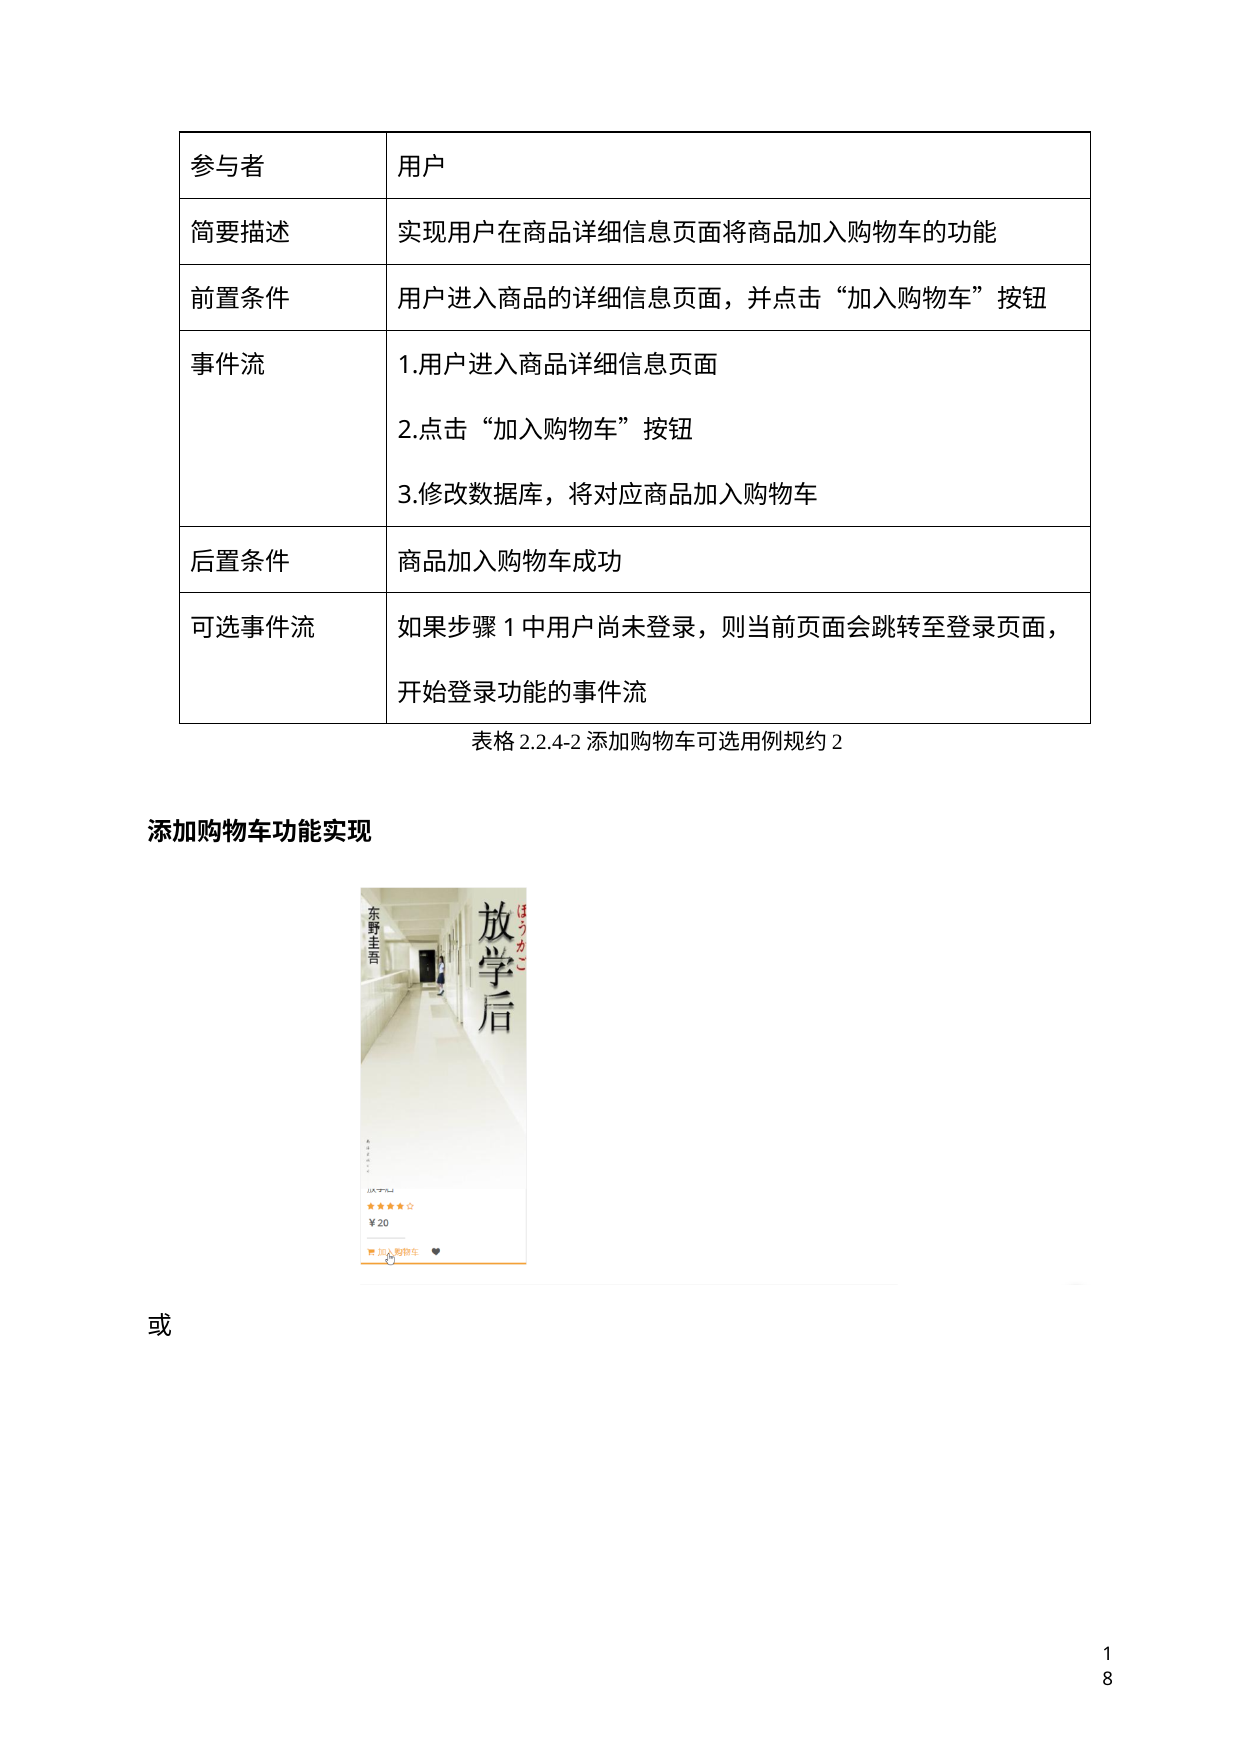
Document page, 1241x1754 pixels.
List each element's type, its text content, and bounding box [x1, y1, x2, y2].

table_cell 用户 [387, 133, 1090, 197]
table_cell 可选事件流 [180, 593, 386, 723]
table_cell 参与者 [180, 133, 386, 197]
table_cell 简要描述 [180, 199, 386, 263]
text 表格2.2.4-2 添加购物车可选用例规约2 [148, 724, 1122, 756]
table_cell 商品加入购物车成功 [387, 527, 1090, 592]
table_cell 实现用户在商品详细信息页面将商品加入购物车的功能 [387, 199, 1090, 263]
table_cell 后置条件 [180, 527, 386, 592]
subtitle 添加购物车功能实现 [148, 797, 1122, 862]
table_cell 用户进入商品的详细信息页面，并点击“加入购物车”按钮 [387, 265, 1090, 329]
table_cell 前置条件 [180, 265, 386, 329]
table_cell 1.用户进入商品详细信息页面 2.点击“加入购物车”按钮 3.修改数据库，将对应商品加入购物车 [387, 331, 1090, 526]
table_cell 如果步骤1中用户尚未登录，则当前页面会跳转至登录页面，开始登录功能的事件流 [387, 593, 1090, 723]
picture [147, 875, 1099, 1285]
table_cell 事件流 [180, 331, 386, 526]
